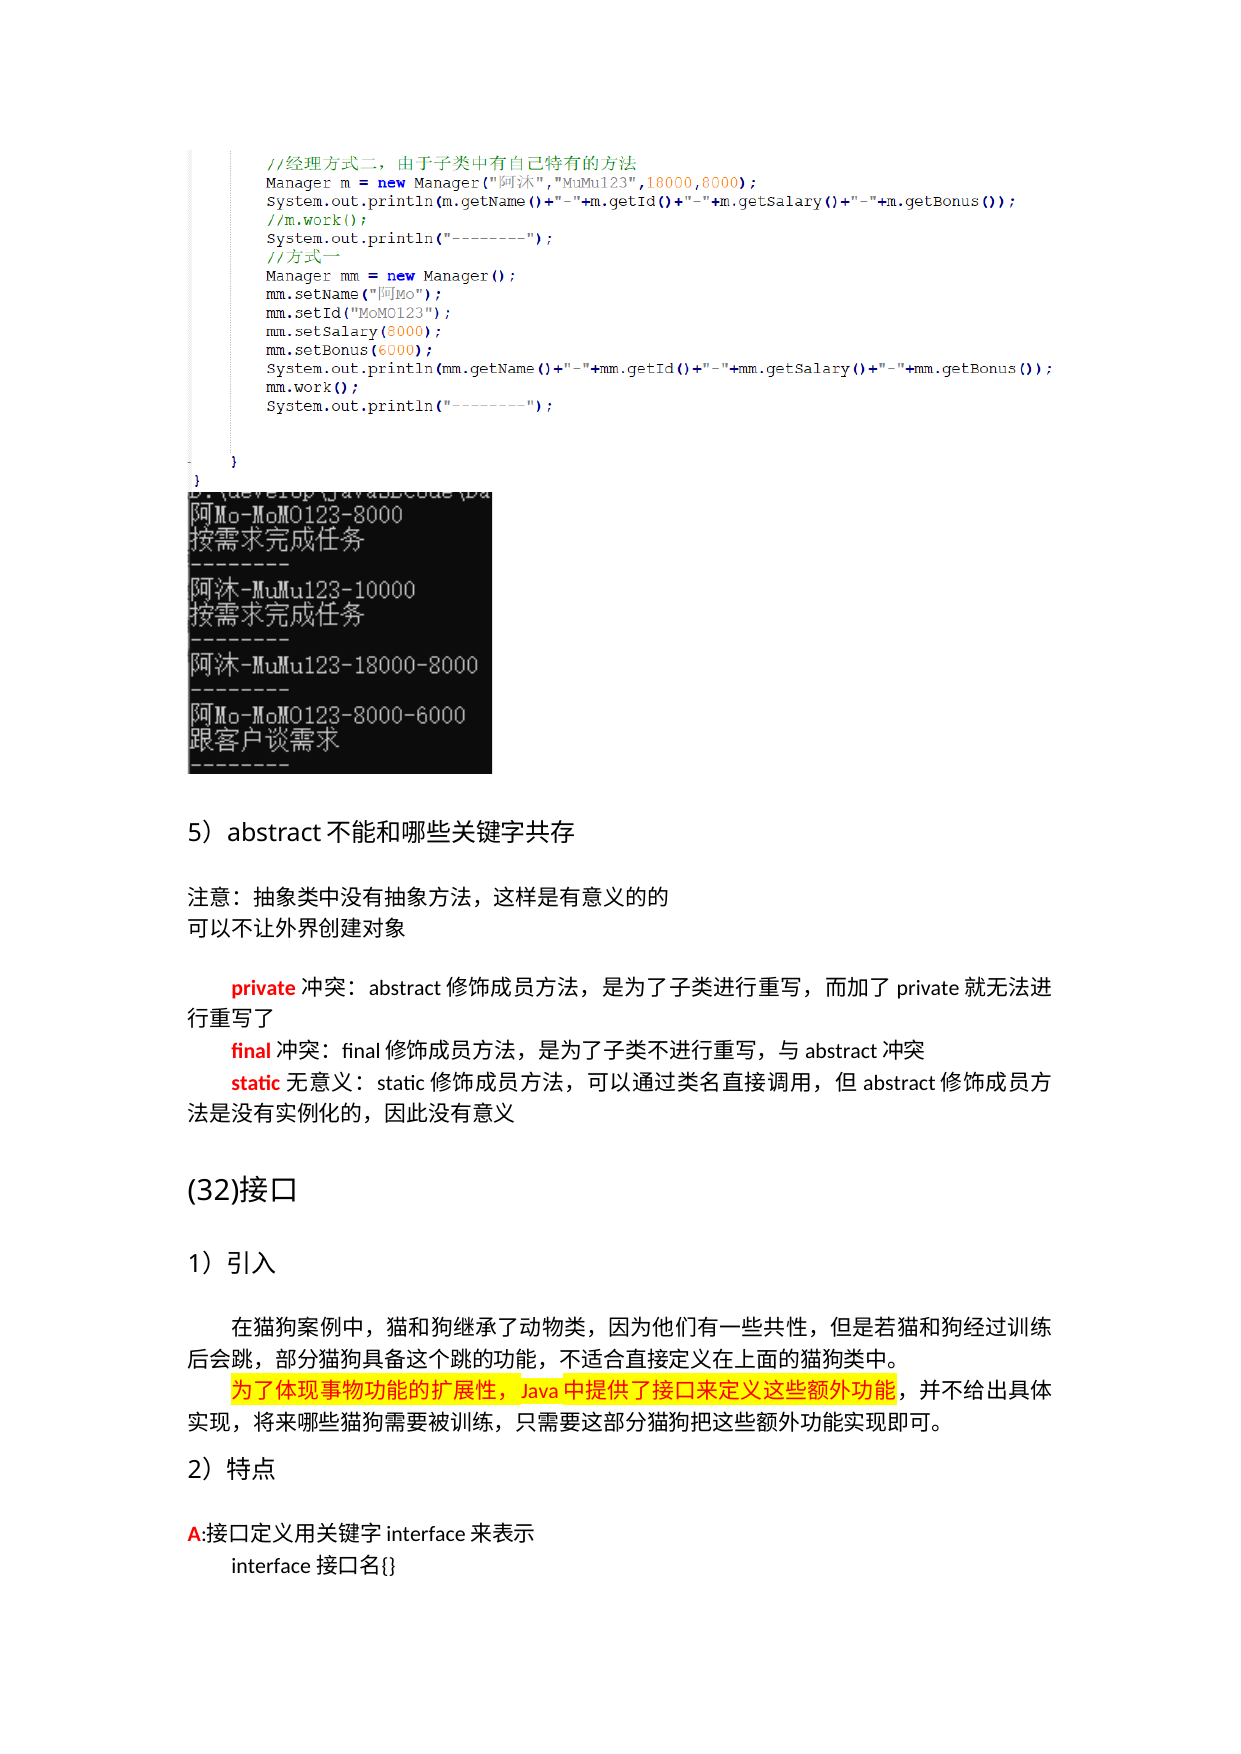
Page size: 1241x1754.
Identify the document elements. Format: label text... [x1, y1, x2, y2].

text 在猫狗案例中，猫和狗继承了动物类，因为他们有一些共性，但是若猫和狗经过训练后会跳，部分猫狗具备这个跳的功能，不适合直接定义在上面的猫狗类中。 [187, 1310, 1053, 1373]
text 可以不让外界创建对象 [187, 911, 1053, 943]
text 为了体现事物功能的扩展性，Java中提供了接口来定义这些额外功能，并不给出具体实现，将来哪些猫狗需要被训练，只需要这部分猫狗把这些额外功能实现即可。 [187, 1373, 1053, 1437]
text final 冲突：final修饰成员方法，是为了子类不进行重写，与abstract冲突 [187, 1033, 1053, 1064]
text private 冲突：abstract修饰成员方法，是为了子类进行重写，而加了private就无法进行重写了 [187, 969, 1053, 1033]
subtitle (32)接口 [187, 1167, 1053, 1209]
text A:接口定义用关键字interface来表示 [187, 1516, 1053, 1548]
text 注意：抽象类中没有抽象方法，这样是有意义的的 [187, 879, 1053, 911]
text interface 接口名{} [187, 1548, 1053, 1579]
text 1）引入 [187, 1243, 1053, 1279]
text static 无意义：static修饰成员方法，可以通过类名直接调用，但abstract修饰成员方法是没有实例化的，因此没有意义 [187, 1064, 1053, 1128]
picture [187, 150, 1053, 774]
text 2）特点 [187, 1449, 1053, 1485]
text 5）abstract不能和哪些关键字共存 [187, 813, 1053, 849]
